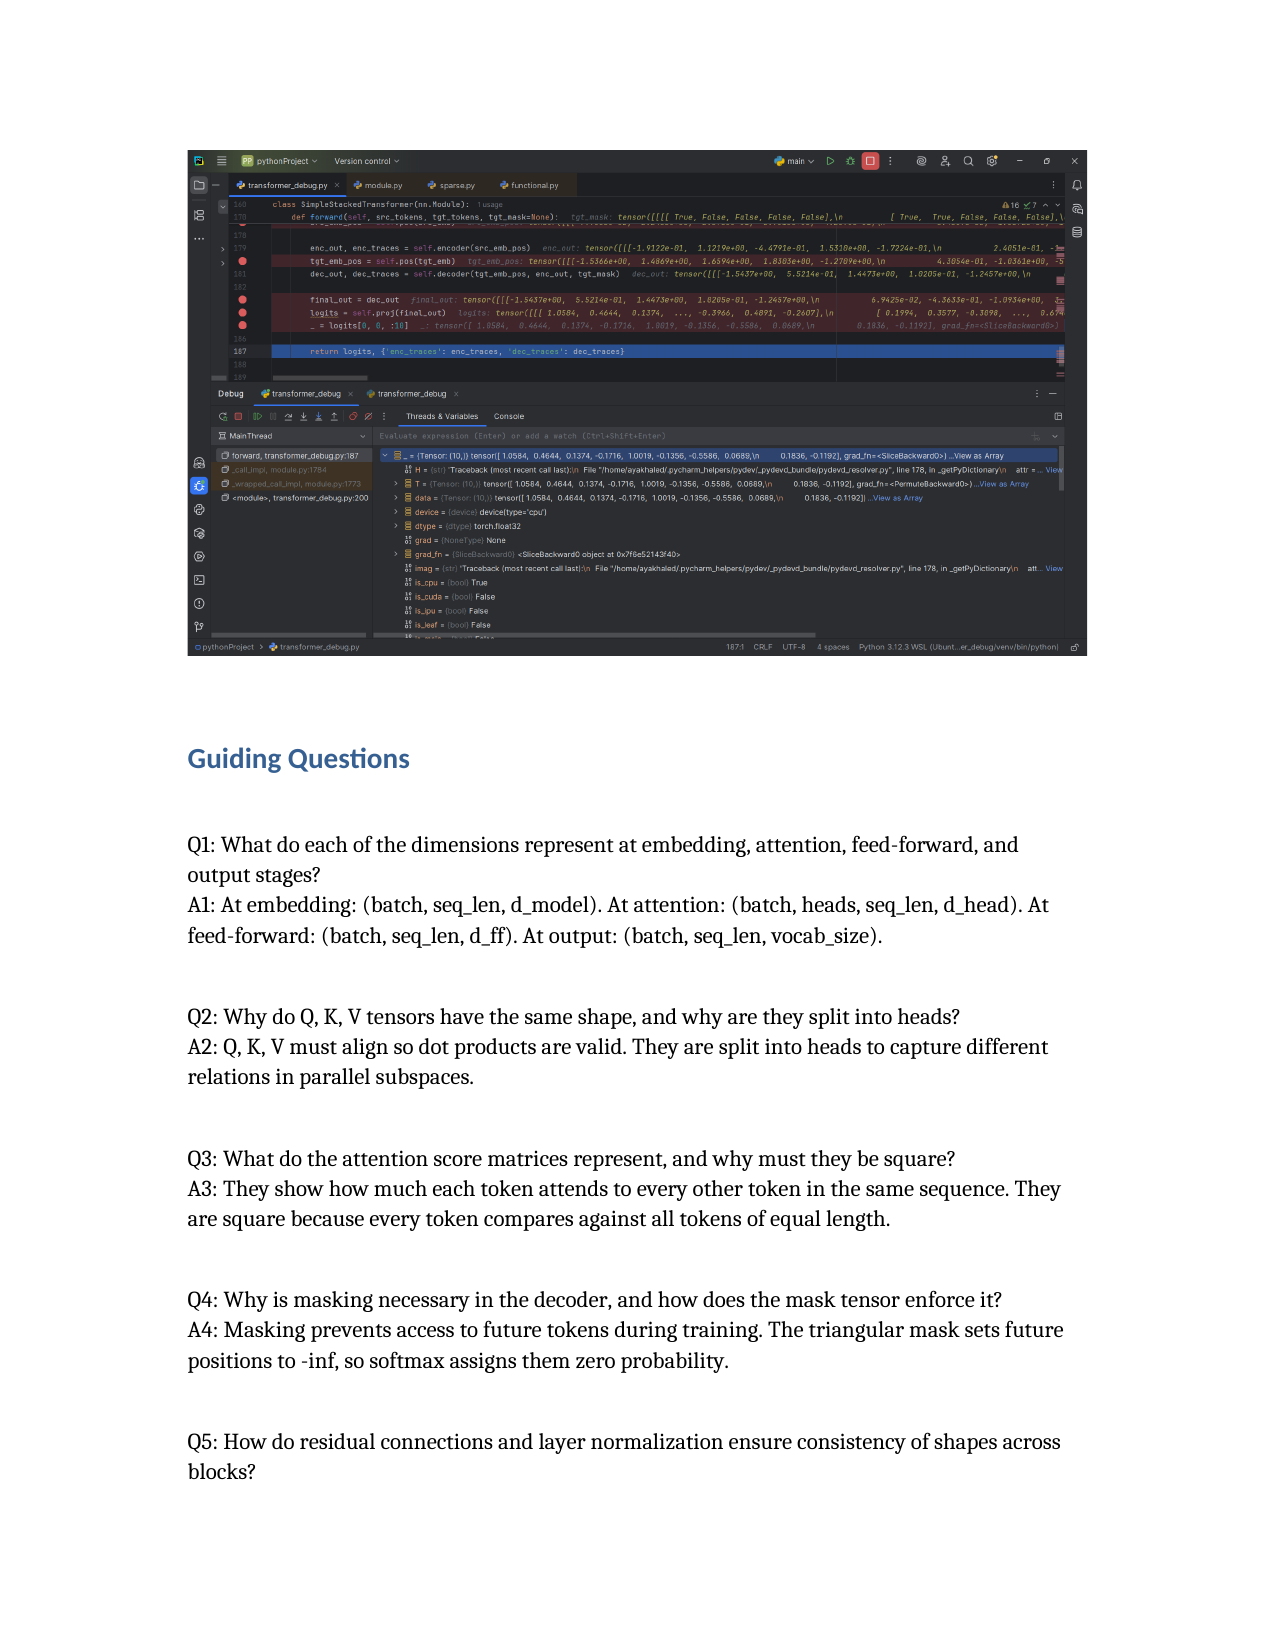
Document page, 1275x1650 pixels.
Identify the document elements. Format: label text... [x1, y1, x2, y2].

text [187, 1429, 1087, 1485]
text Q4: Why is masking necessary in the decoder, and how does the mask tensor enforce it? A4: Masking prevents access to future tokens during training. The triangular mask sets future positions to -inf, so softmax assigns them zero probability. [187, 1287, 1087, 1404]
text Q3: What do the attention score matrices represent, and why must they be square? A3: They show how much each token attends to every other token in the same sequence. They are square because every token compares against all tokens of equal length. [187, 1145, 1087, 1262]
picture [187, 150, 1088, 656]
text Q1: What do each of the dimensions represent at embedding, attention, feed-forward, and output stages? A1: At embedding: (batch, seq_len, d_model). At attention: (batch, heads, seq_len, d_head). At feed-forward: (batch, seq_len, d_ff). At output: (batch, seq_len, vocab_size). [187, 832, 1087, 979]
text Q2: Why do Q, K, V tensors have the same shape, and why are they split into heads? A2: Q, K, V must align so dot products are valid. They are split into heads to capture different relations in parallel subspaces. [187, 1004, 1087, 1121]
subtitle Guiding Questions [187, 740, 1087, 776]
